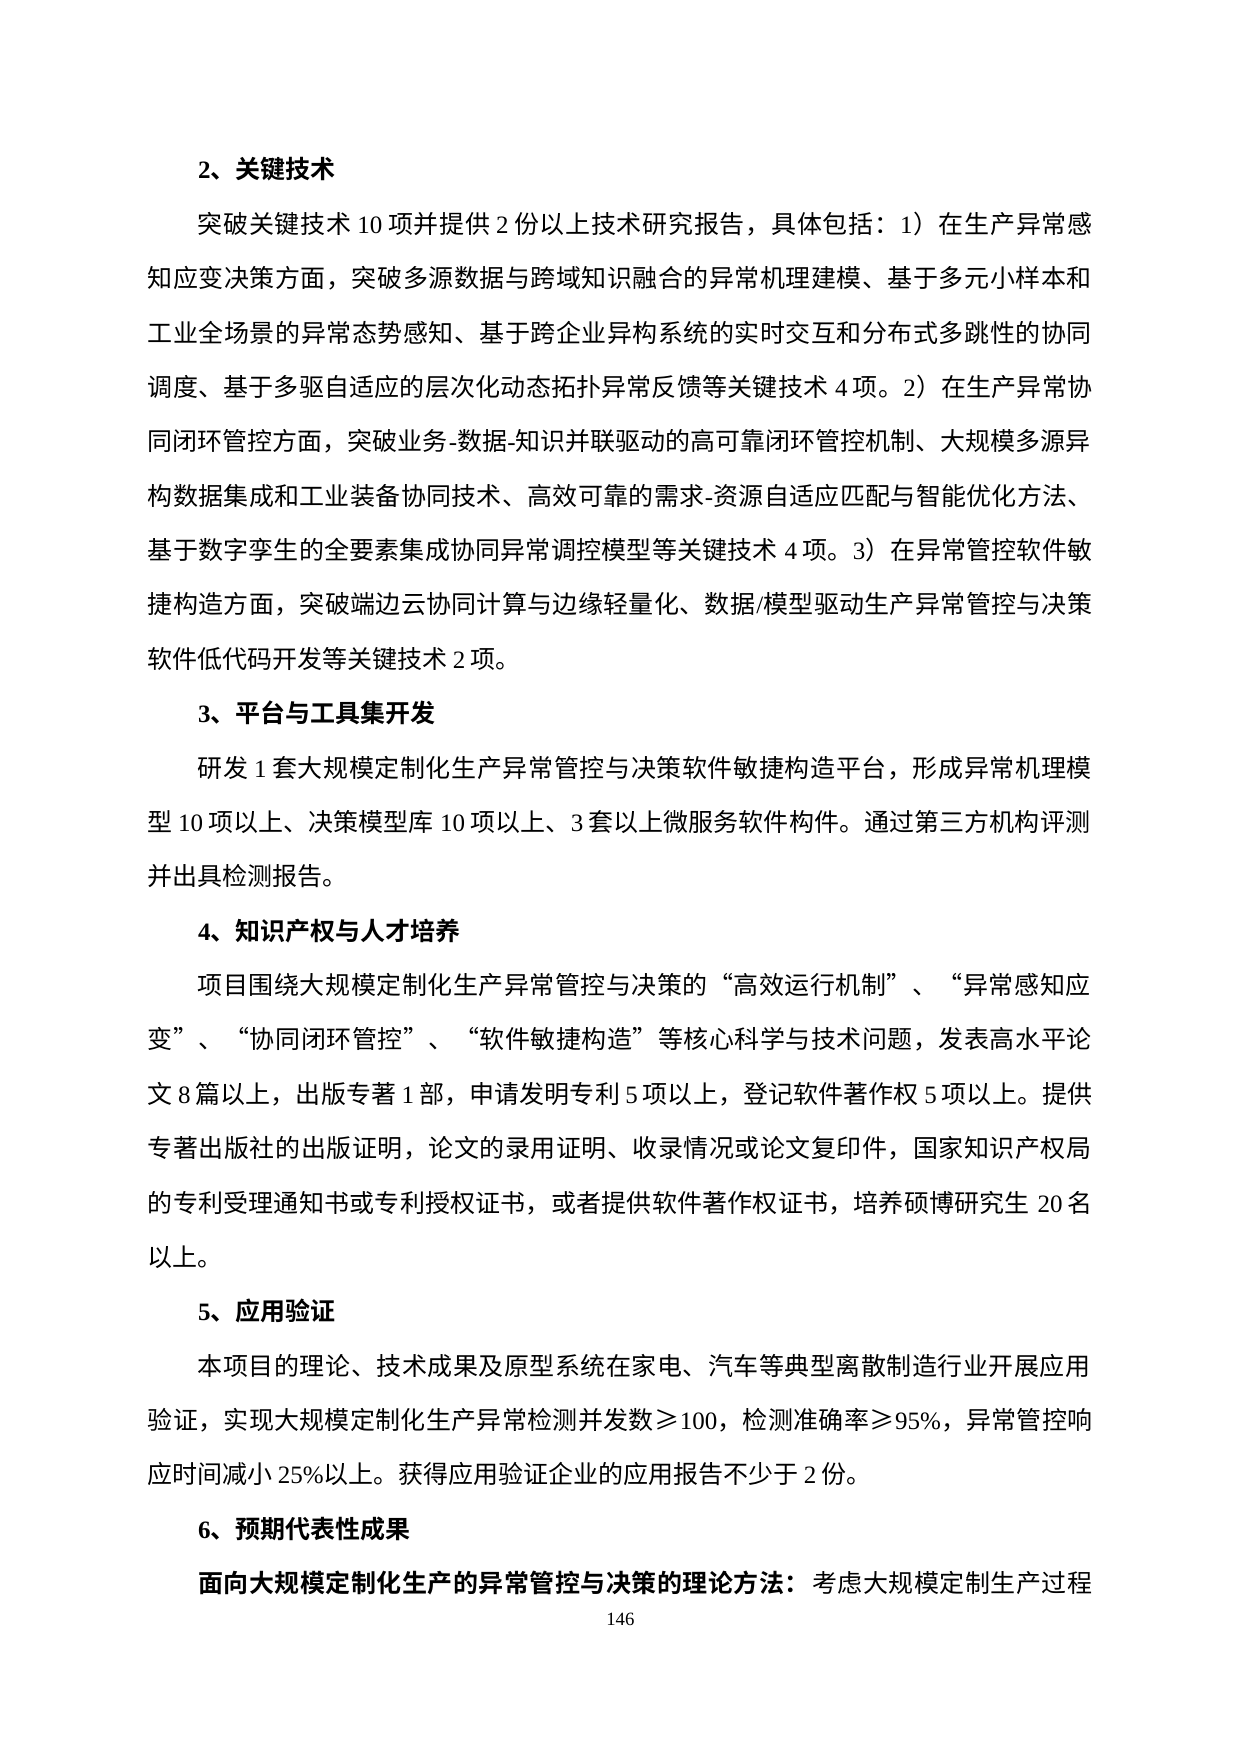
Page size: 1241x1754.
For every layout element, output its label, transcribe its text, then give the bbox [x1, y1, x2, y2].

text 5、应用验证 [148, 1292, 1092, 1328]
text 项目围绕大规模定制化生产异常管控与决策的“高效运行机制”、“异常感知应变”、“协同闭环管控”、“软件敏捷构造”等核心科学与技术问题，发表高水平论文8篇以上，出版专著1部，申请发明专利5项以上，登记软件著作权5项以上。提供专著出版社的出版证明，论文的录用证明、收录情况或论文复印件，国家知识产权局的专利受理通知书或专利授权证书，或者提供软件著作权证书，培养硕博研究生20名以上。 [148, 966, 1092, 1274]
text 3、平台与工具集开发 [148, 694, 1092, 730]
text 突破关键技术10项并提供2份以上技术研究报告，具体包括：1）在生产异常感知应变决策方面，突破多源数据与跨域知识融合的异常机理建模、基于多元小样本和工业全场景的异常态势感知、基于跨企业异构系统的实时交互和分布式多跳性的协同调度、基于多驱自适应的层次化动态拓扑异常反馈等关键技术4项。2）在生产异常协同闭环管控方面，突破业务-数据-知识并联驱动的高可靠闭环管控机制、大规模多源异构数据集成和工业装备协同技术、高效可靠的需求-资源自适应匹配与智能优化方法、基于数字孪生的全要素集成协同异常调控模型等关键技术4项。3）在异常管控软件敏捷构造方面，突破端边云协同计算与边缘轻量化、数据/模型驱动生产异常管控与决策软件低代码开发等关键技术2项。 [148, 204, 1092, 676]
text 6、预期代表性成果 [148, 1509, 1092, 1546]
text 研发1套大规模定制化生产异常管控与决策软件敏捷构造平台，形成异常机理模型10项以上、决策模型库10项以上、3套以上微服务软件构件。通过第三方机构评测并出具检测报告。 [148, 748, 1092, 893]
text 本项目的理论、技术成果及原型系统在家电、汽车等典型离散制造行业开展应用验证，实现大规模定制化生产异常检测并发数≥100，检测准确率≥95%，异常管控响应时间减小25%以上。获得应用验证企业的应用报告不少于2份。 [148, 1346, 1092, 1491]
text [148, 1564, 1092, 1600]
text 2、关键技术 [148, 150, 1092, 186]
text 4、知识产权与人才培养 [148, 911, 1092, 947]
